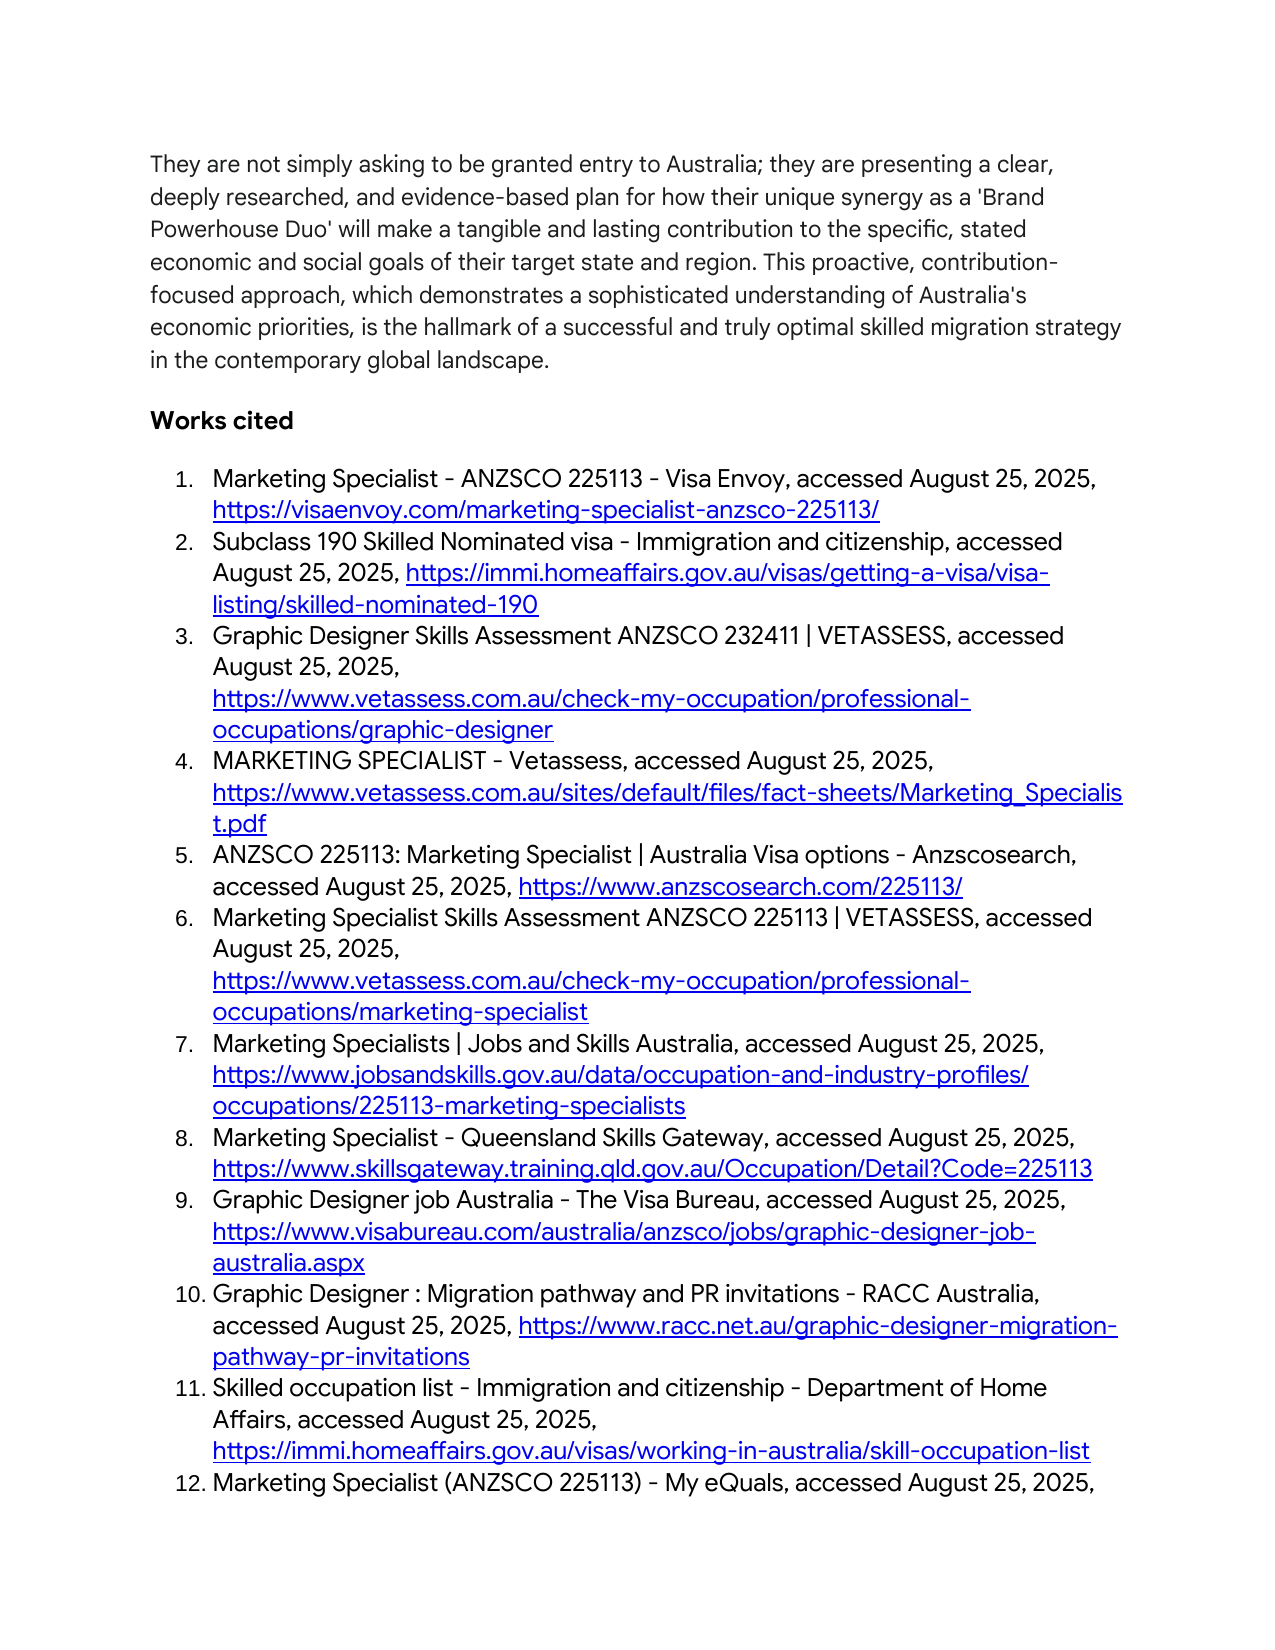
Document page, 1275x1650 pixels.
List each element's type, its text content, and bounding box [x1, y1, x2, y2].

list Marketing Specialist - Queensland Skills Gateway, accessed August 25, 2025, https://www.skillsgateway.training.qld.gov.au/Occupation/Detail?Code=225113 [175, 1122, 1125, 1184]
list Skilled occupation list - Immigration and citizenship - Department of Home Affairs, accessed August 25, 2025, https://immi.homeaffairs.gov.au/visas/working-in-australia/skill-occupation-list [175, 1373, 1125, 1467]
text They are not simply asking to be granted entry to Australia; they are presenting a clear, deeply researched, and evidence-based plan for how their unique synergy as a 'Brand Powerhouse Duo' will make a tangible and lasting contribution to the specific, stated economic and social goals of their target state and region. This proactive, contribution-focused approach, which demonstrates a sophisticated understanding of Australia's economic priorities, is the hallmark of a successful and truly optimal skilled migration strategy in the contemporary global landscape. [150, 150, 1125, 375]
list Marketing Specialist Skills Assessment ANZSCO 225113 | VETASSESS, accessed August 25, 2025, https://www.vetassess.com.au/check-my-occupation/professional-occupations/marketing-specialist [175, 902, 1125, 1028]
list Graphic Designer job Australia - The Visa Bureau, accessed August 25, 2025, https://www.visabureau.com/australia/anzsco/jobs/graphic-designer-job-australia.aspx [175, 1184, 1125, 1279]
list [175, 1467, 1125, 1498]
subtitle Works cited [150, 406, 1125, 437]
list ANZSCO 225113: Marketing Specialist | Australia Visa options - Anzscosearch, accessed August 25, 2025, https://www.anzscosearch.com/225113/ [175, 840, 1125, 902]
list MARKETING SPECIALIST - Vetassess, accessed August 25, 2025, https://www.vetassess.com.au/sites/default/files/fact-sheets/Marketing_Specialist.pdf [175, 746, 1125, 840]
list Marketing Specialists | Jobs and Skills Australia, accessed August 25, 2025, https://www.jobsandskills.gov.au/data/occupation-and-industry-profiles/occupations/225113-marketing-specialists [175, 1028, 1125, 1122]
list Subclass 190 Skilled Nominated visa - Immigration and citizenship, accessed August 25, 2025, https://immi.homeaffairs.gov.au/visas/getting-a-visa/visa-listing/skilled-nominated-190 [175, 526, 1125, 620]
list Graphic Designer : Migration pathway and PR invitations - RACC Australia, accessed August 25, 2025, https://www.racc.net.au/graphic-designer-migration-pathway-pr-invitations [175, 1279, 1125, 1373]
list Marketing Specialist - ANZSCO 225113 - Visa Envoy, accessed August 25, 2025, https://visaenvoy.com/marketing-specialist-anzsco-225113/ [175, 463, 1125, 526]
list Graphic Designer Skills Assessment ANZSCO 232411 | VETASSESS, accessed August 25, 2025, https://www.vetassess.com.au/check-my-occupation/professional-occupations/graphic-designer [175, 620, 1125, 746]
